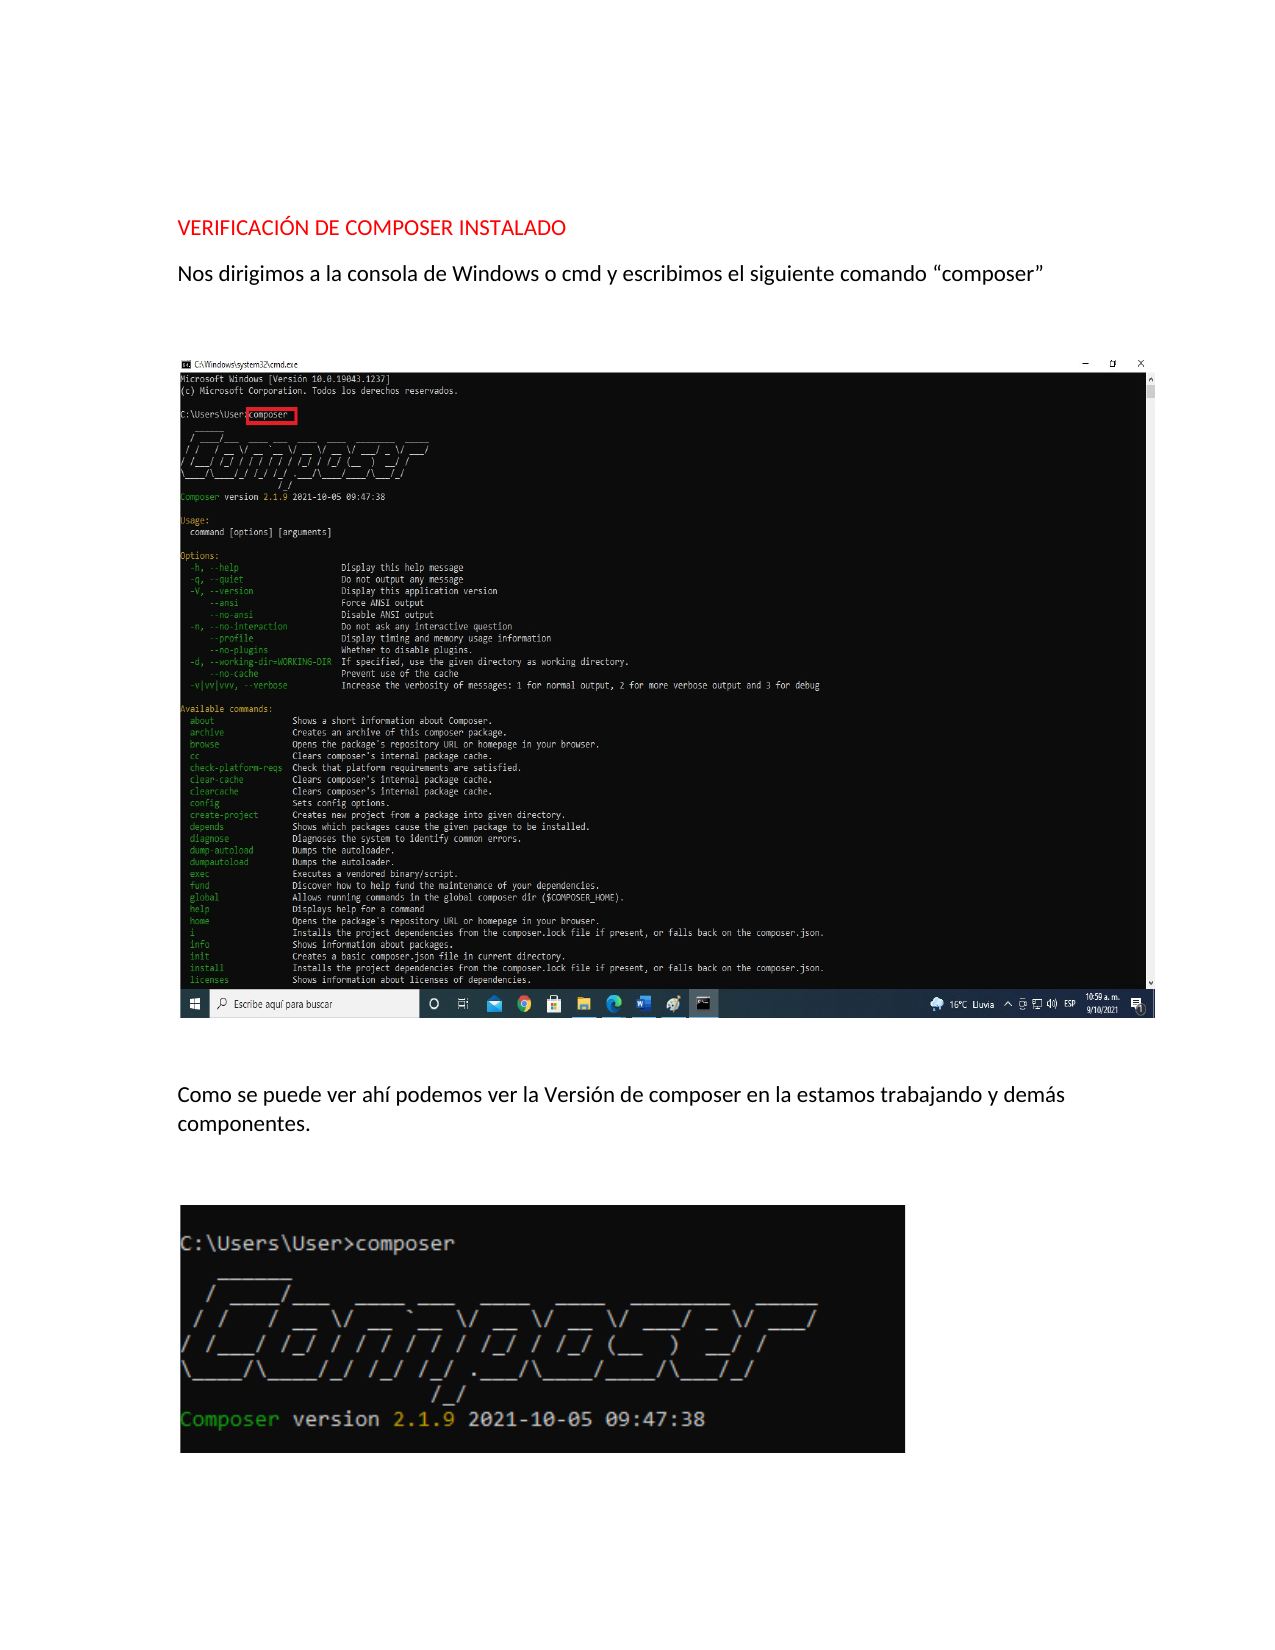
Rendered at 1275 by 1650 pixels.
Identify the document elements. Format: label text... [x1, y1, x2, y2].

picture [180, 1205, 906, 1453]
text Nos dirigimos a la consola de Windows o cmd y escribimos el siguiente comando “composer” [177, 259, 1225, 288]
text VERIFICACIÓN DE COMPOSER INSTALADO [177, 213, 1225, 241]
text Como se puede ver ahí podemos ver la Versión de composer en la estamos trabajando y demás componentes. [177, 1080, 1085, 1137]
picture [180, 360, 1155, 1018]
